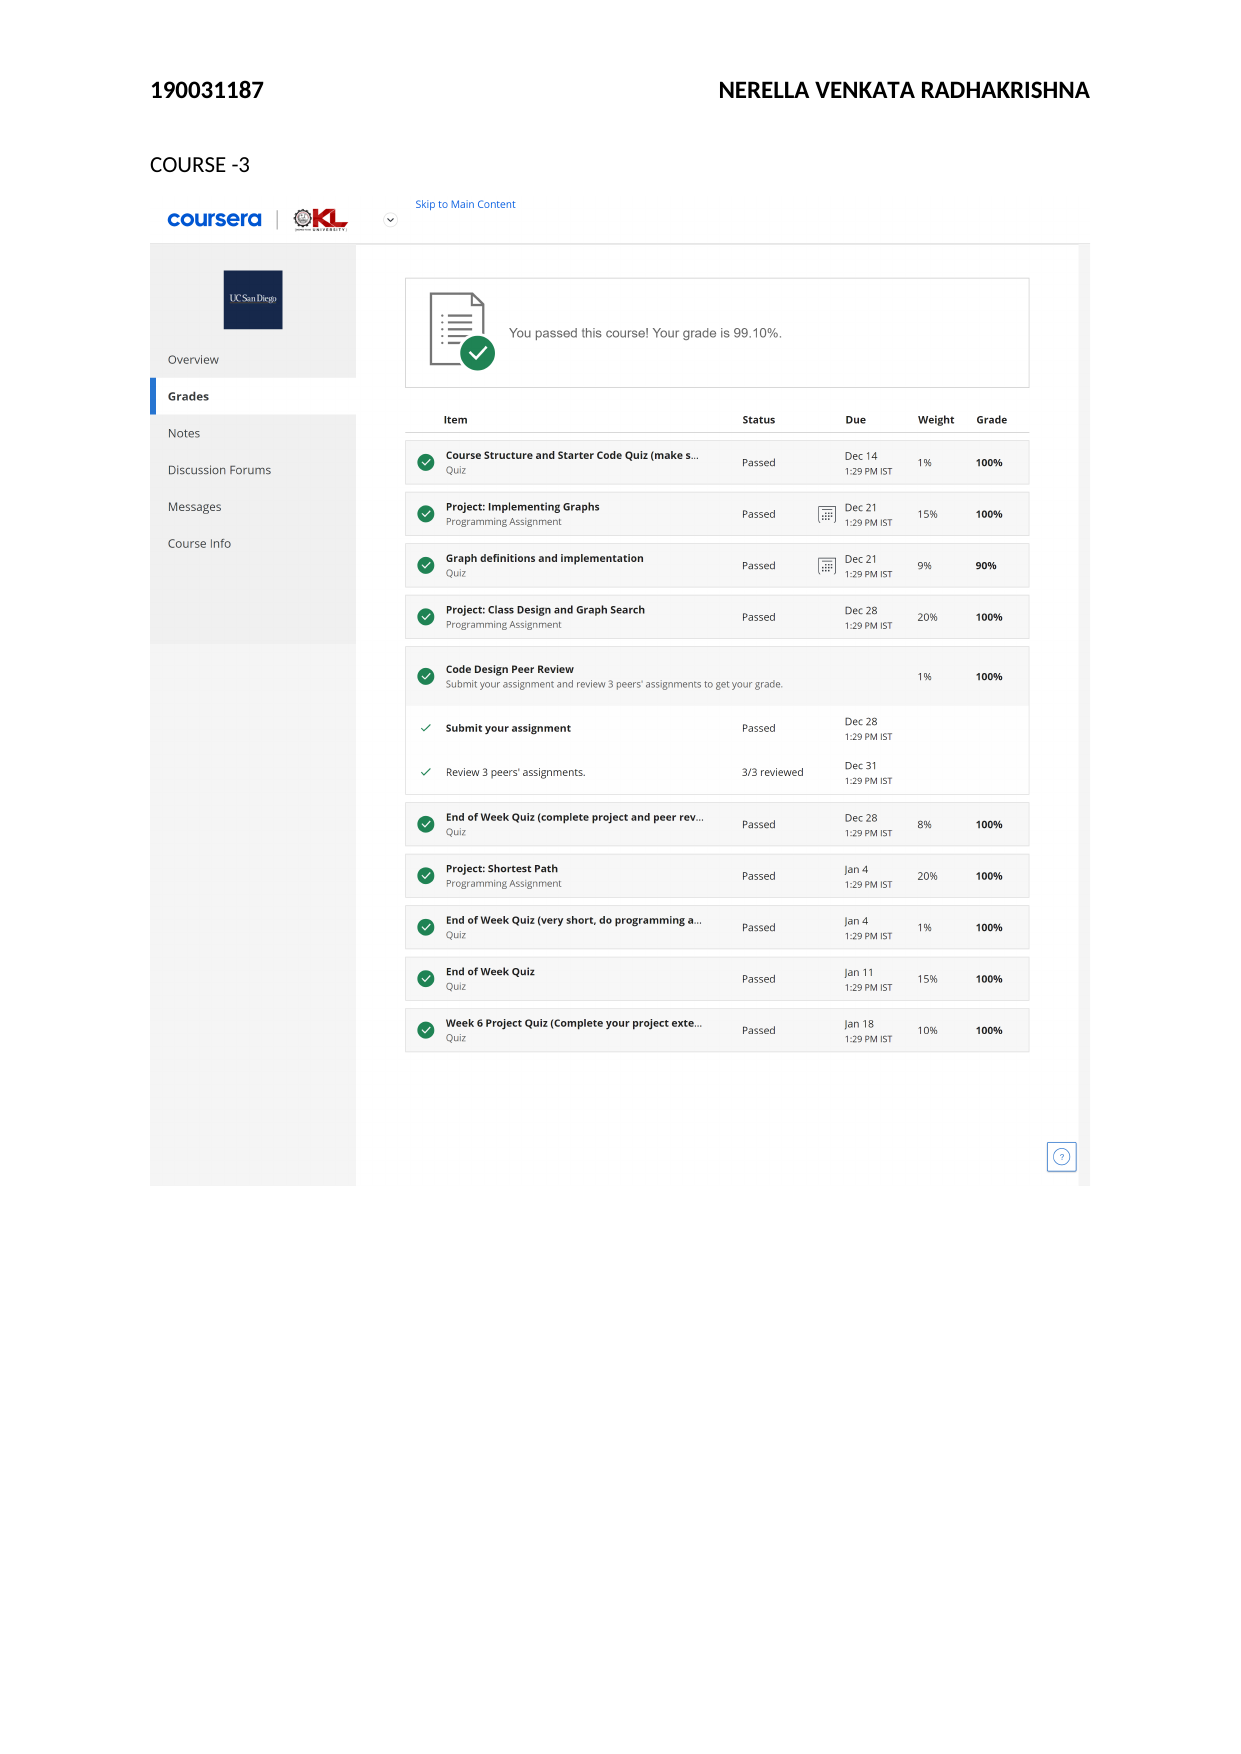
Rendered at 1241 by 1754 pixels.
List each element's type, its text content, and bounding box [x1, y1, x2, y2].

text COURSE -3 [150, 150, 1090, 178]
picture [150, 196, 1091, 1186]
